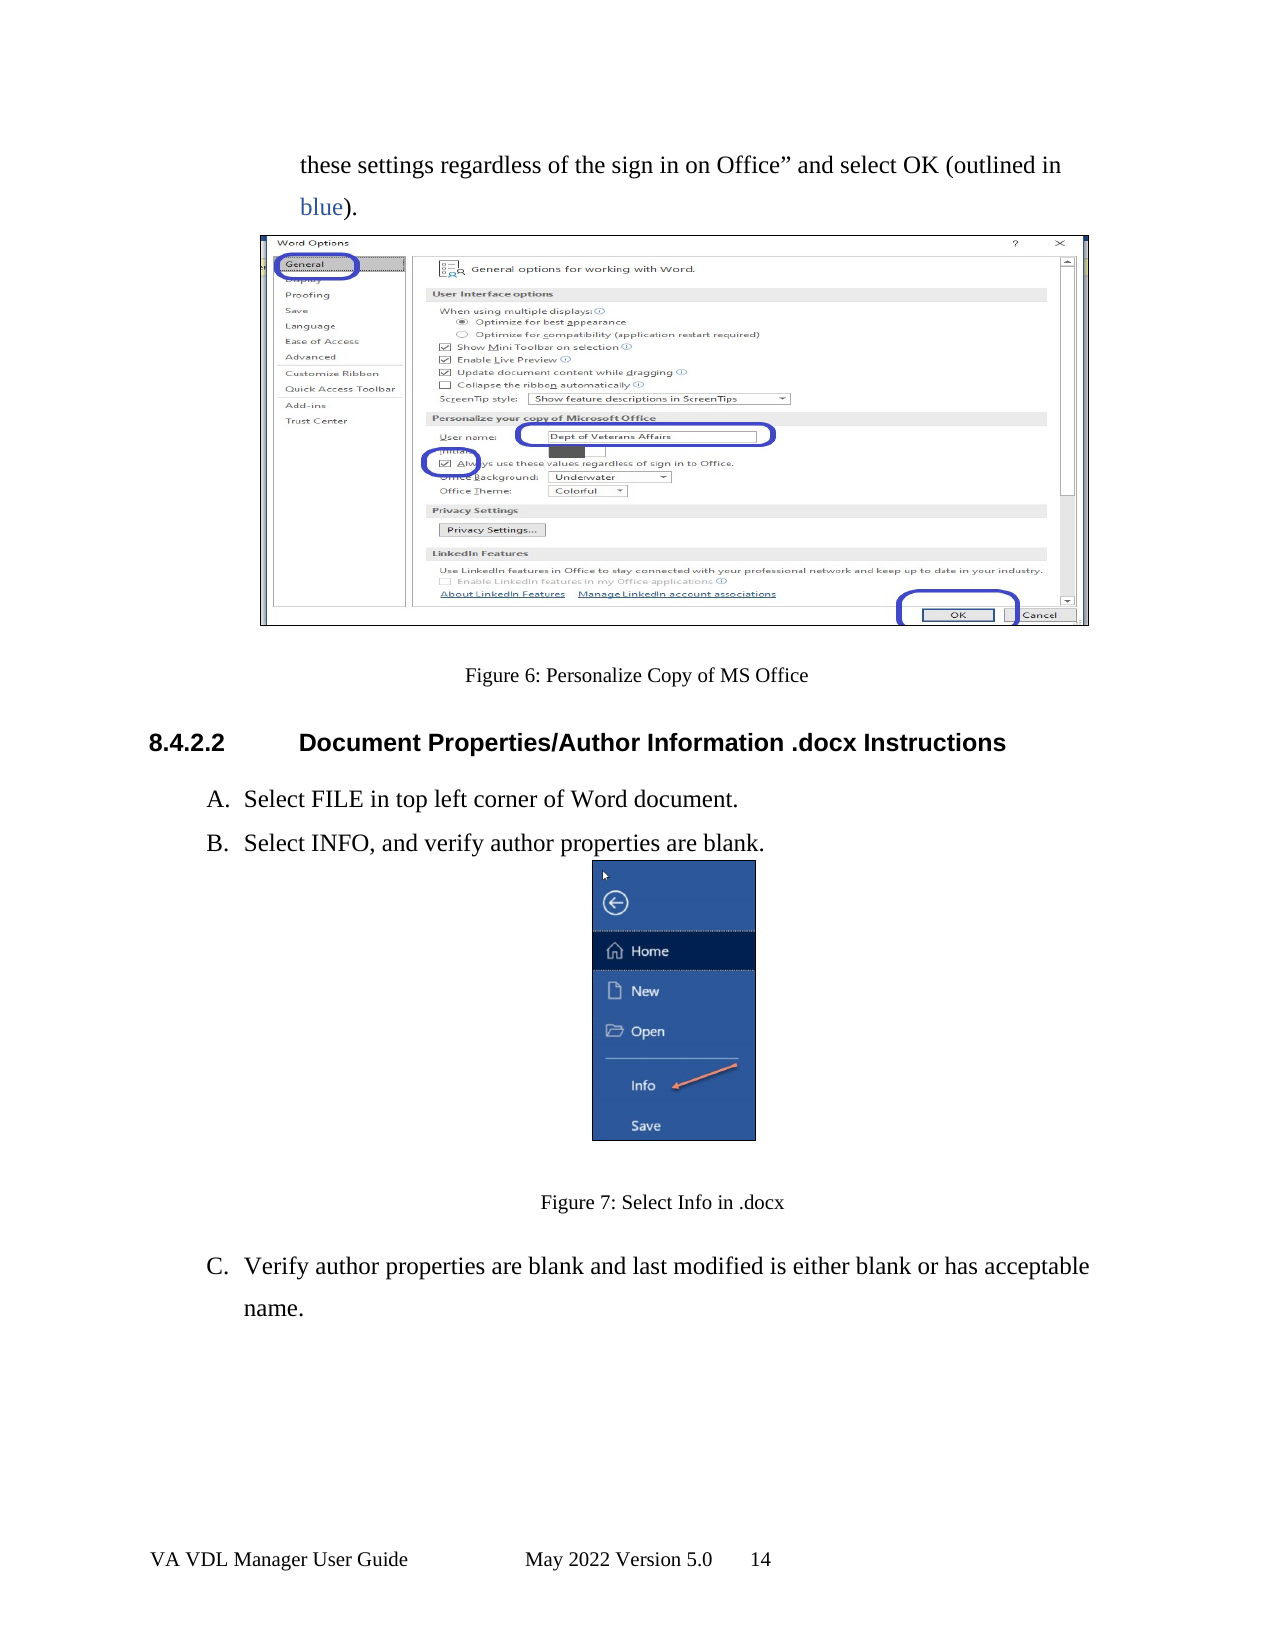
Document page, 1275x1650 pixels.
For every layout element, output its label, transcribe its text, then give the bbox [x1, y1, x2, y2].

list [225, 150, 1124, 221]
subtitle Document Properties/Author Information .docx Instructions [148, 728, 1125, 757]
list Select INFO, and verify author properties are blank. [206, 828, 1124, 857]
text Figure 7: Select Info in .docx [238, 1190, 1087, 1214]
list Select FILE in top left corner of Word document. [206, 784, 1124, 813]
picture [261, 236, 1088, 625]
picture [593, 861, 755, 1140]
list Verify author properties are blank and last modified is either blank or has acceptable name. [206, 1251, 1124, 1322]
